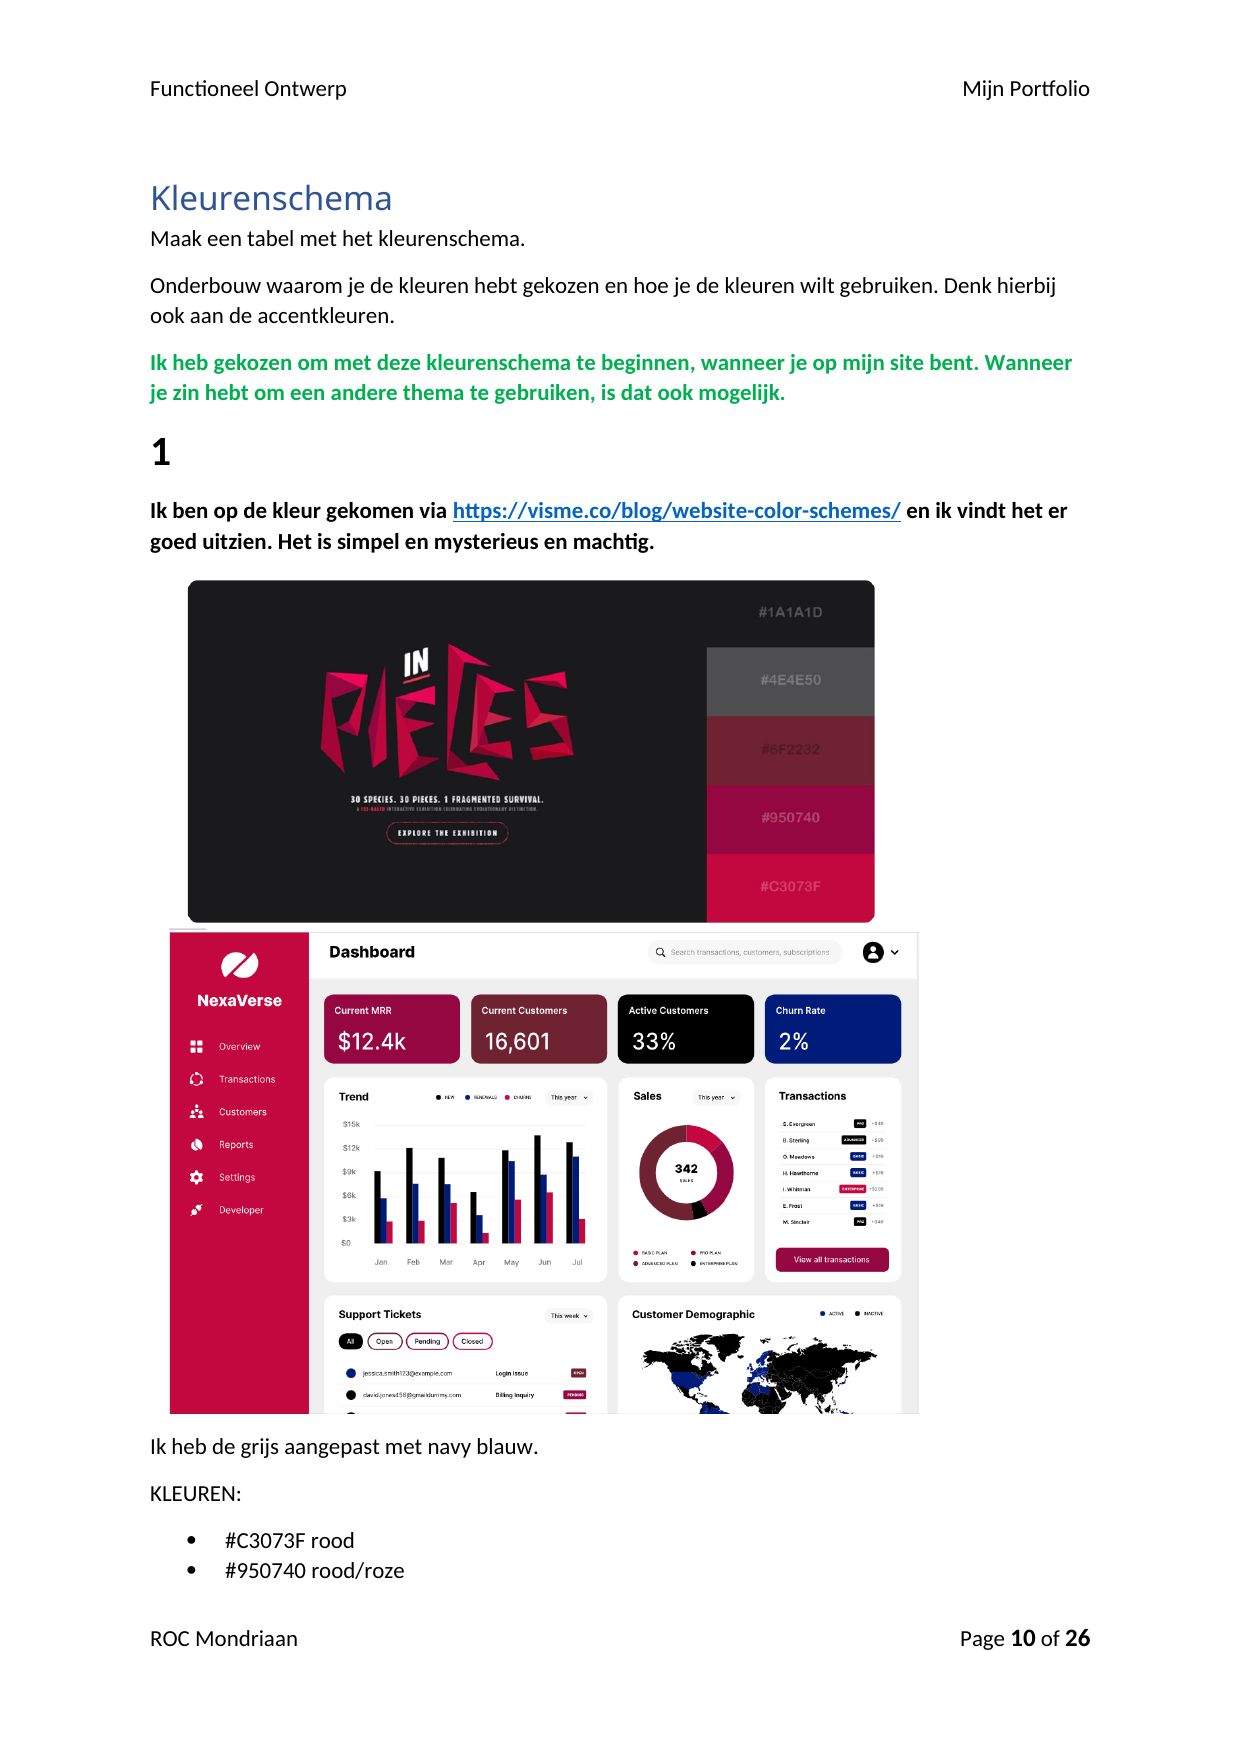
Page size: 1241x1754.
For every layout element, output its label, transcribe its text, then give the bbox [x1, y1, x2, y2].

text Ik ben op de kleur gekomen via https://visme.co/blog/website-color-schemes/ en ik vindt het er goed uitzien. Het is simpel en mysterieus en machtig. [150, 497, 1090, 555]
text KLEUREN: [150, 1479, 1090, 1507]
text 1 [150, 425, 1090, 476]
text Ik heb gekozen om met deze kleurenschema te beginnen, wanneer je op mijn site bent. Wanneer je zin hebt om een andere thema te gebruiken, is dat ook mogelijk. [150, 348, 1090, 406]
text Onderbouw waarom je de kleuren hebt gekozen en hoe je de kleuren wilt gebruiken. Denk hierbij ook aan de accentkleuren. [150, 271, 1090, 329]
list #C3073F rood [187, 1526, 1090, 1554]
list #950740 rood/roze [187, 1556, 1090, 1584]
text Maak een tabel met het kleurenschema. [150, 224, 1090, 252]
text Ik heb de grijs aangepast met navy blauw. [150, 1432, 1090, 1460]
subtitle Kleurenschema [150, 175, 1090, 220]
